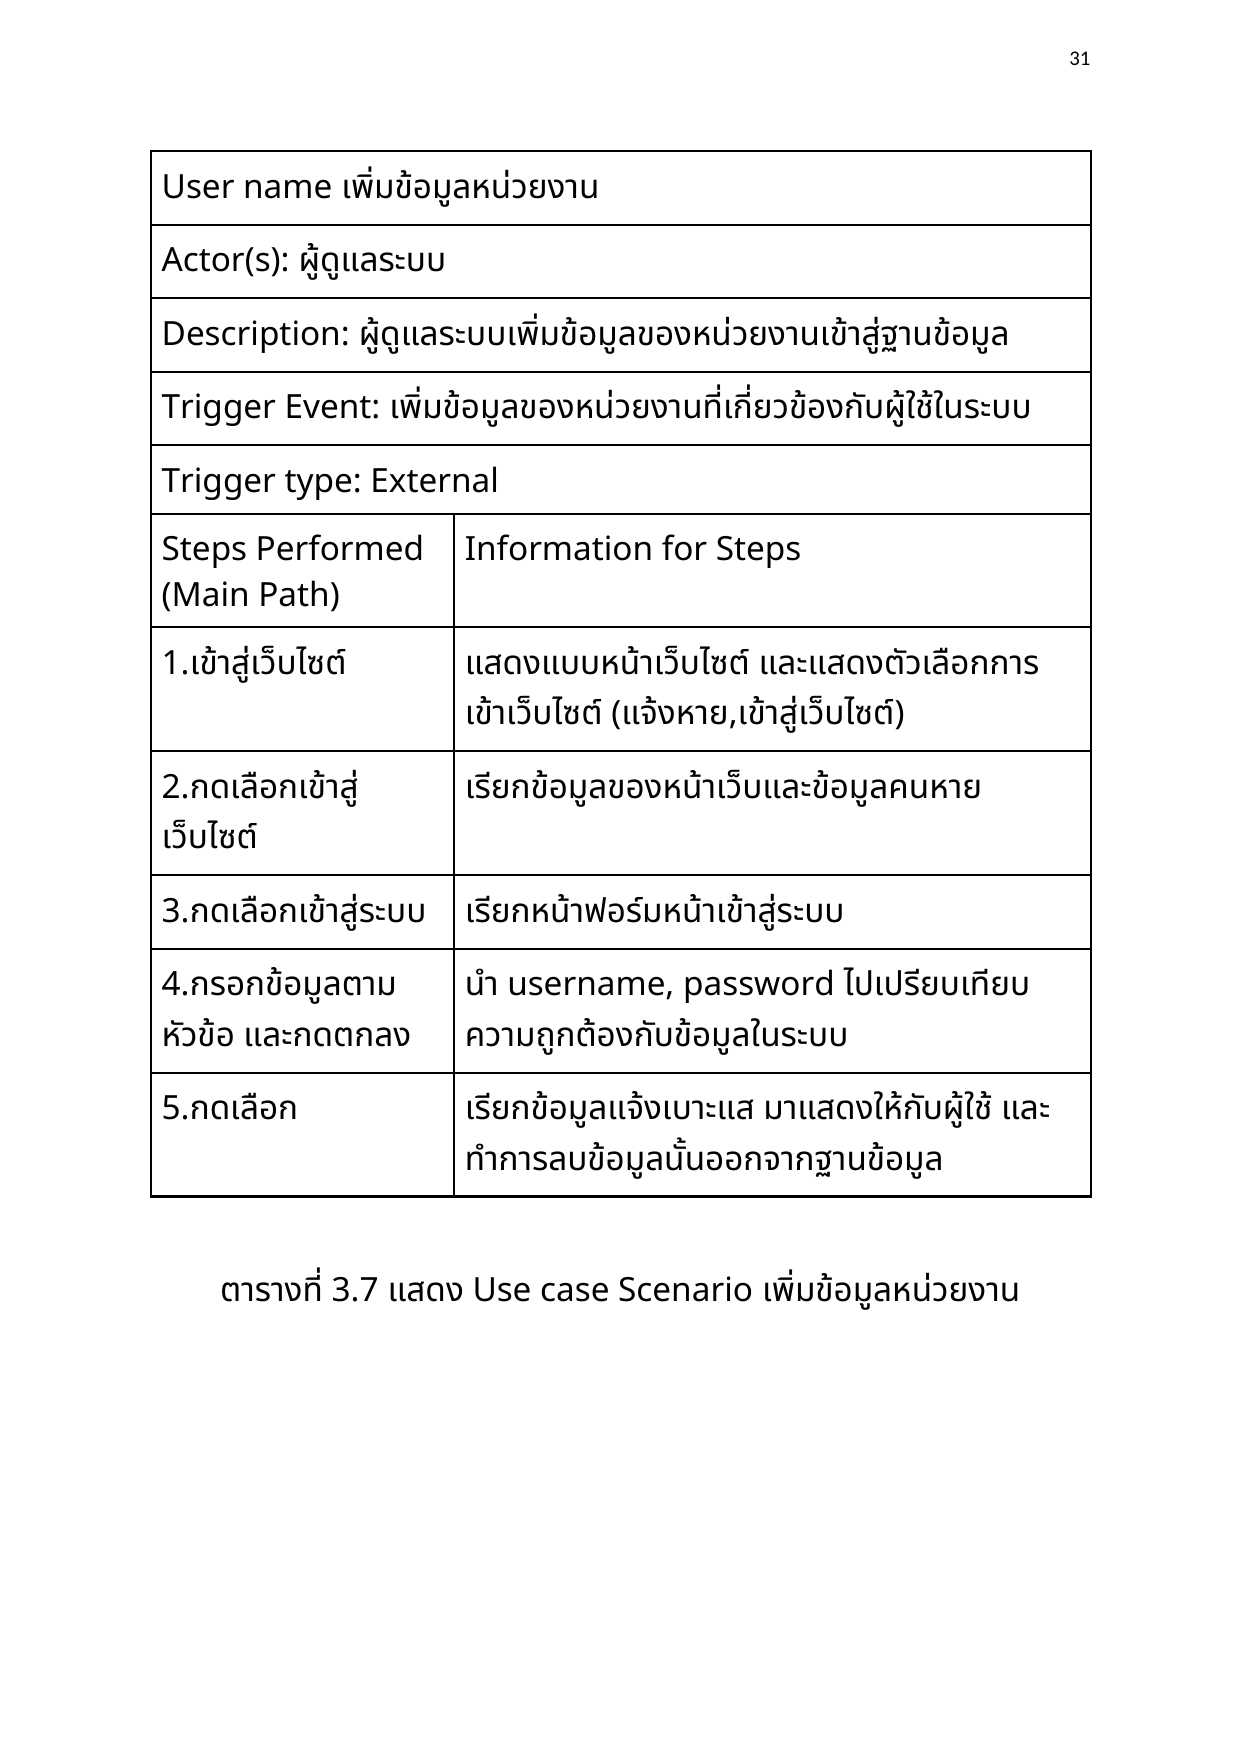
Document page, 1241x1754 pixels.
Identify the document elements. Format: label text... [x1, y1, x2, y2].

table_cell เรียกข้อมูลแจ้งเบาะแส มาแสดงให้กับผู้ใช้ และทำการลบข้อมูลนั้นออกจากฐานข้อมูล [455, 1074, 1090, 1195]
table_cell Trigger type: External [152, 446, 1090, 512]
table_cell 3.กดเลือกเข้าสู่ระบบ [152, 876, 453, 948]
table_header User name เพิ่มข้อมูลหน่วยงาน [152, 152, 1090, 223]
table_cell Actor(s): ผู้ดูแลระบบ [152, 226, 1090, 297]
text ตารางที่ 3.7 แสดง Use case Scenario เพิ่มข้อมูลหน่วยงาน [150, 1266, 1090, 1316]
table_cell Trigger Event: เพิ่มข้อมูลของหน่วยงานที่เกี่ยวข้องกับผู้ใช้ในระบบ [152, 373, 1090, 444]
table_cell แสดงแบบหน้าเว็บไซต์ และแสดงตัวเลือกการเข้าเว็บไซต์ (แจ้งหาย,เข้าสู่เว็บไซต์) [455, 628, 1090, 750]
table_cell Information for Steps [455, 515, 1090, 626]
table_cell Description: ผู้ดูแลระบบเพิ่มข้อมูลของหน่วยงานเข้าสู่ฐานข้อมูล [152, 299, 1090, 371]
table_cell นำ username, password ไปเปรียบเทียบความถูกต้องกับข้อมูลในระบบ [455, 950, 1090, 1072]
table_cell 5.กดเลือก [152, 1074, 453, 1195]
table_cell 1.เข้าสู่เว็บไซต์ [152, 628, 453, 750]
table_cell เรียกข้อมูลของหน้าเว็บและข้อมูลคนหาย [455, 752, 1090, 874]
table_cell 4.กรอกข้อมูลตามหัวข้อ และกดตกลง [152, 950, 453, 1072]
table_cell 2.กดเลือกเข้าสู่เว็บไซต์ [152, 752, 453, 874]
table_cell เรียกหน้าฟอร์มหน้าเข้าสู่ระบบ [455, 876, 1090, 948]
table_cell Steps Performed (Main Path) [152, 515, 453, 626]
